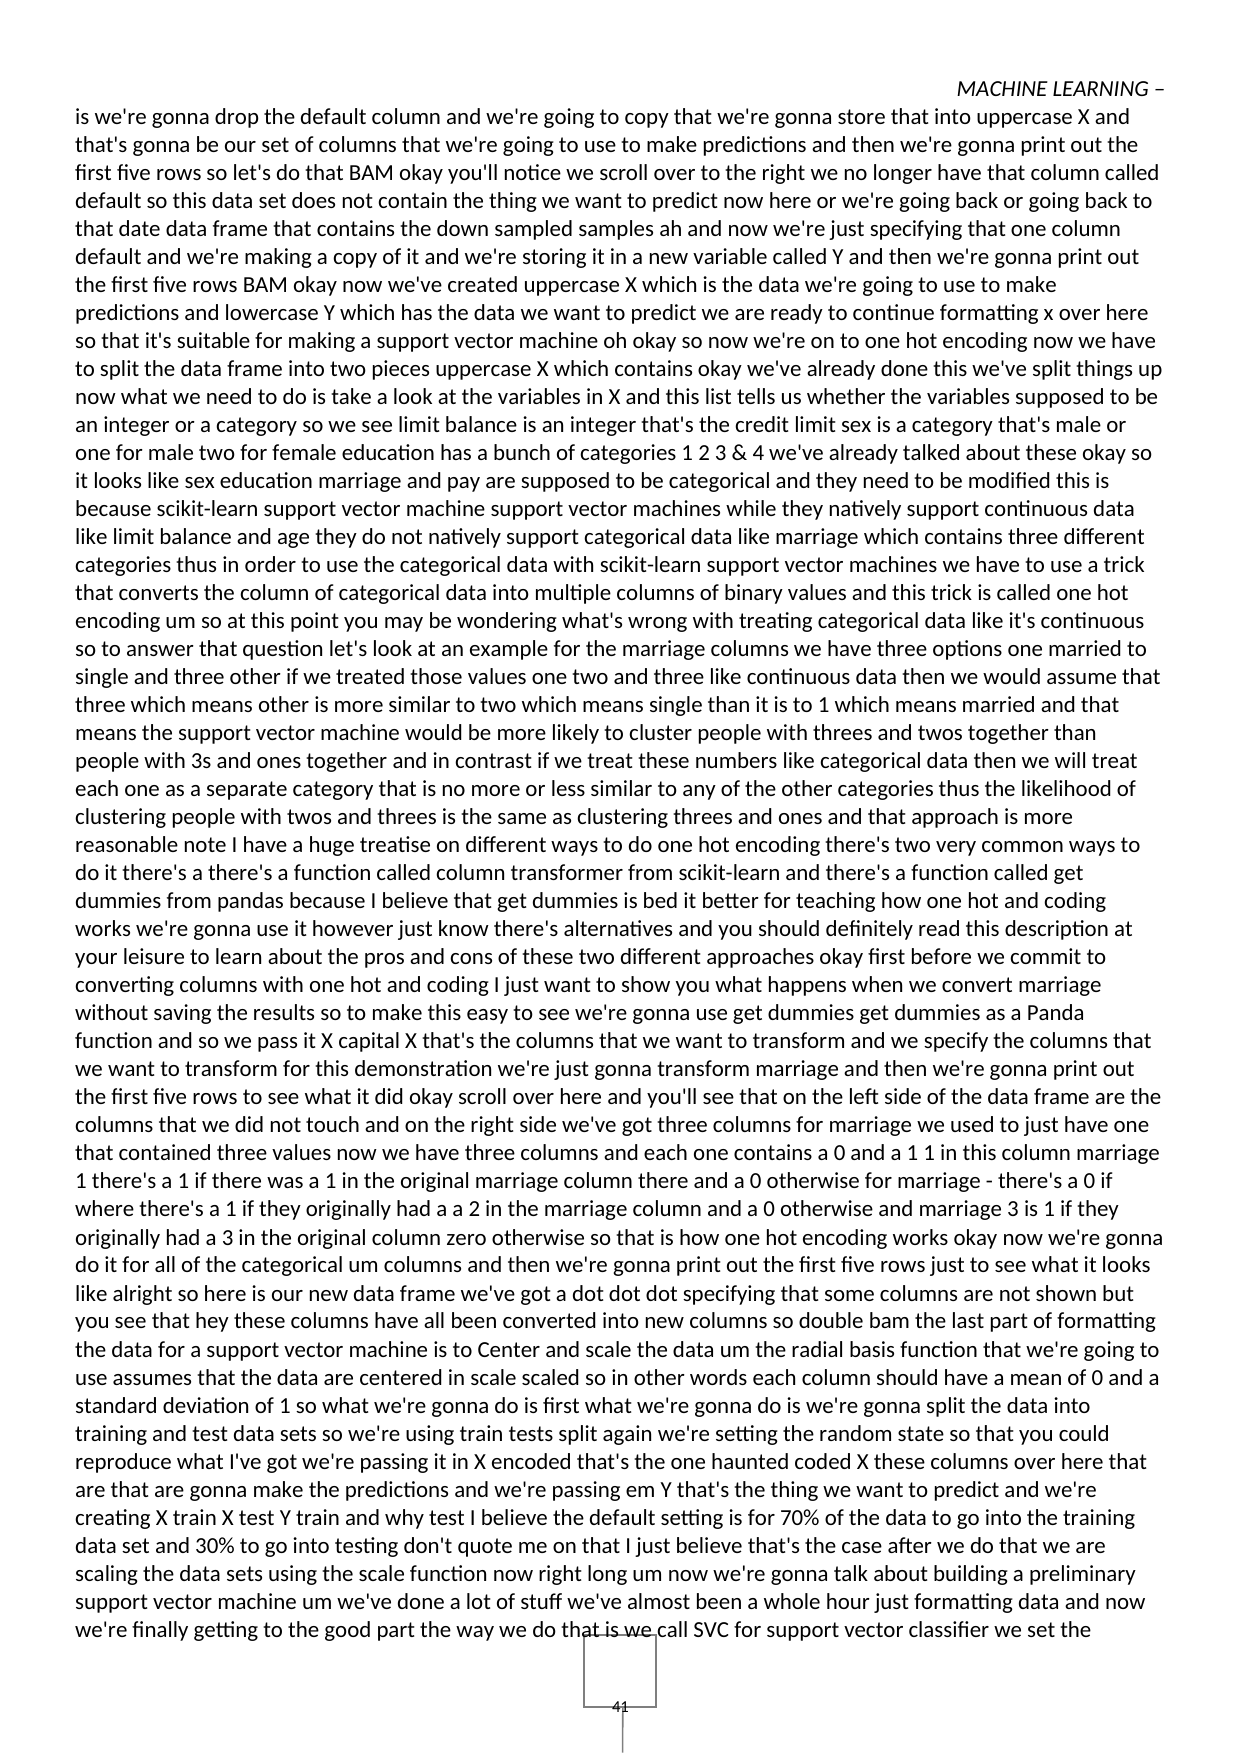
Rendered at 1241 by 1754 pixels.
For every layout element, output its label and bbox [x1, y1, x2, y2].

text [75, 102, 1165, 1643]
